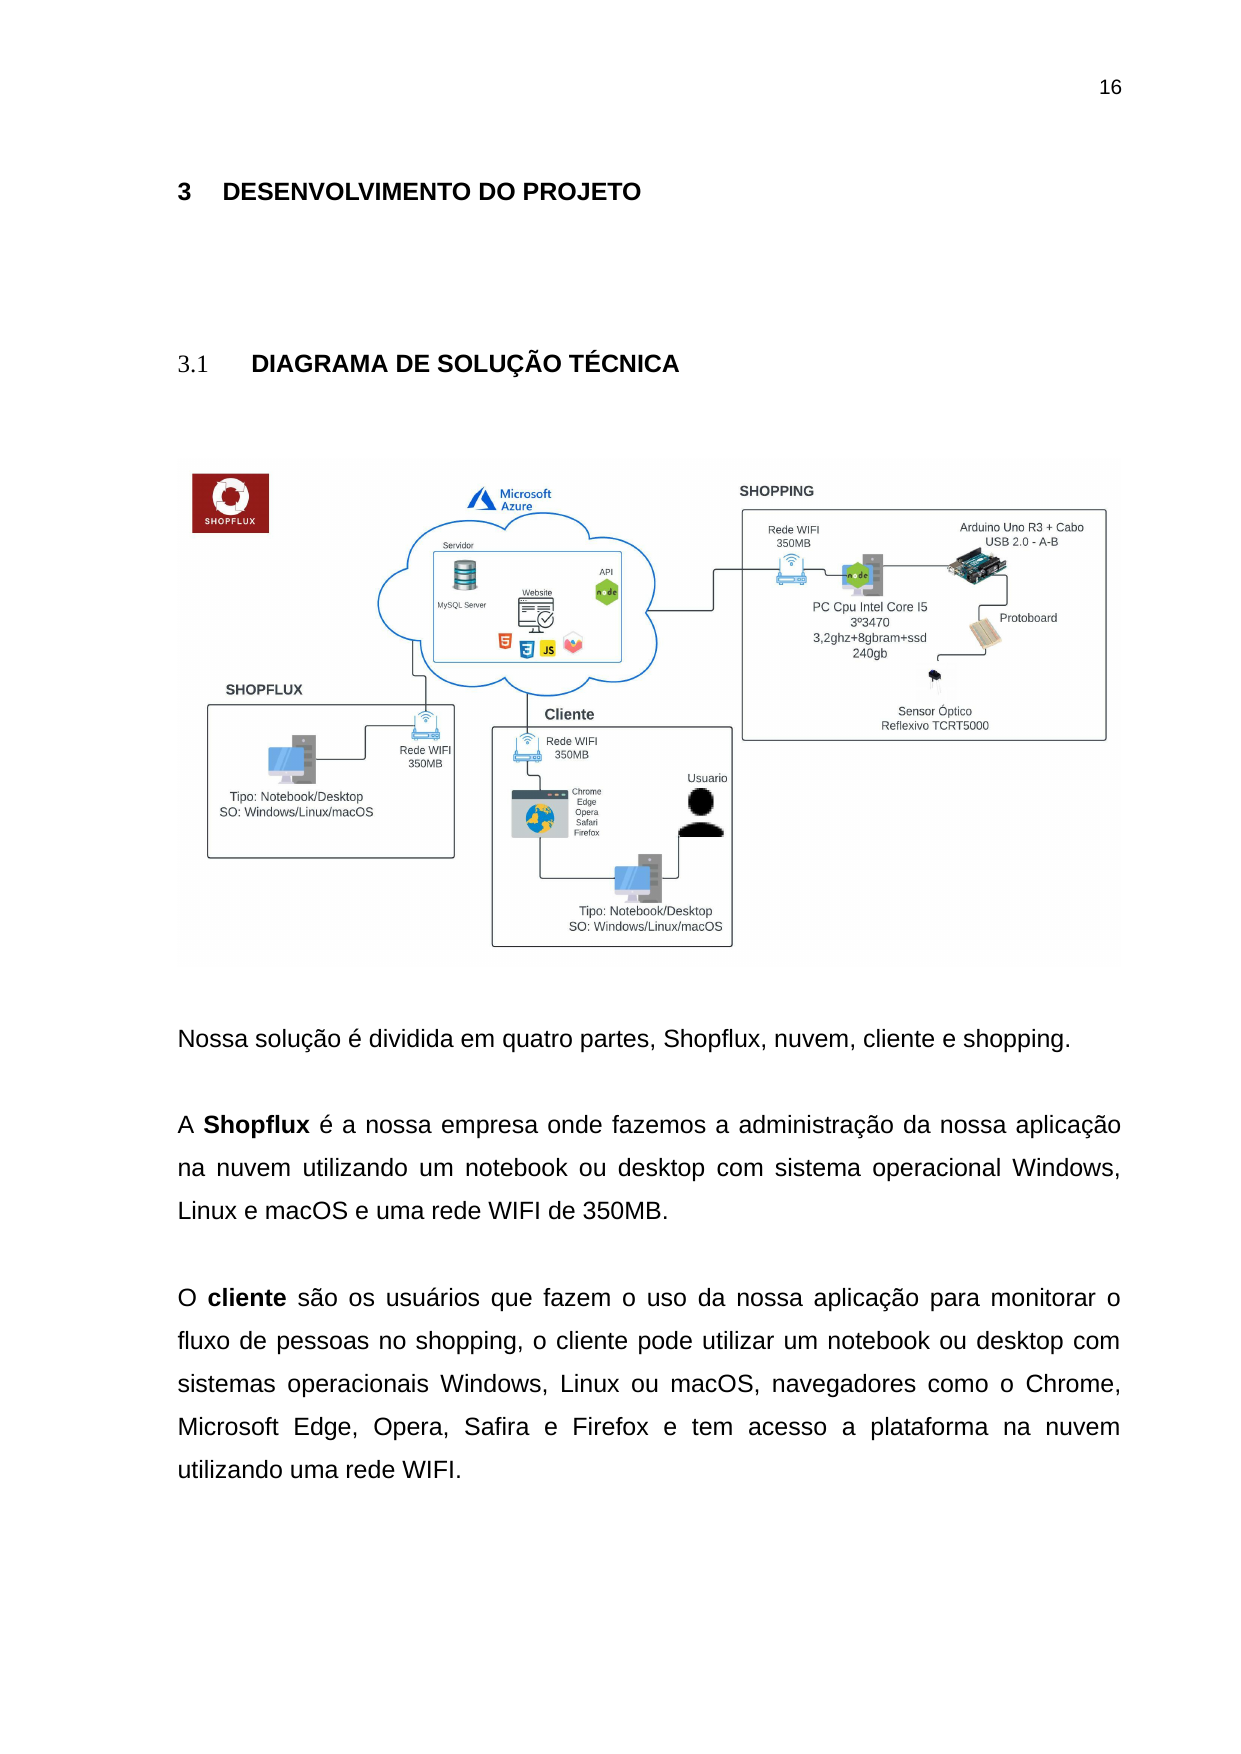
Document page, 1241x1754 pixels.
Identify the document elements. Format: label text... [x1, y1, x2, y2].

subtitle DIAGRAMA DE Solução Técnica [177, 349, 1122, 378]
text Nossa solução é dividida em quatro partes, Shopflux, nuvem, cliente e shopping. [177, 1024, 1122, 1053]
picture [177, 458, 1121, 967]
text O cliente são os usuários que fazem o uso da nossa aplicação para monitorar o fluxo de pessoas no shopping, o cliente pode utilizar um notebook ou desktop com sistemas operacionais Windows, Linux ou macOS, navegadores como o Chrome, Microsoft Edge, Opera, Safira e Firefox e tem acesso a plataforma na nuvem utilizando uma rede WIFI. [177, 1283, 1122, 1484]
text A Shopflux é a nossa empresa onde fazemos a administração da nossa aplicação na nuvem utilizando um notebook ou desktop com sistema operacional Windows, Linux e macOS e uma rede WIFI de 350MB. [177, 1110, 1122, 1225]
